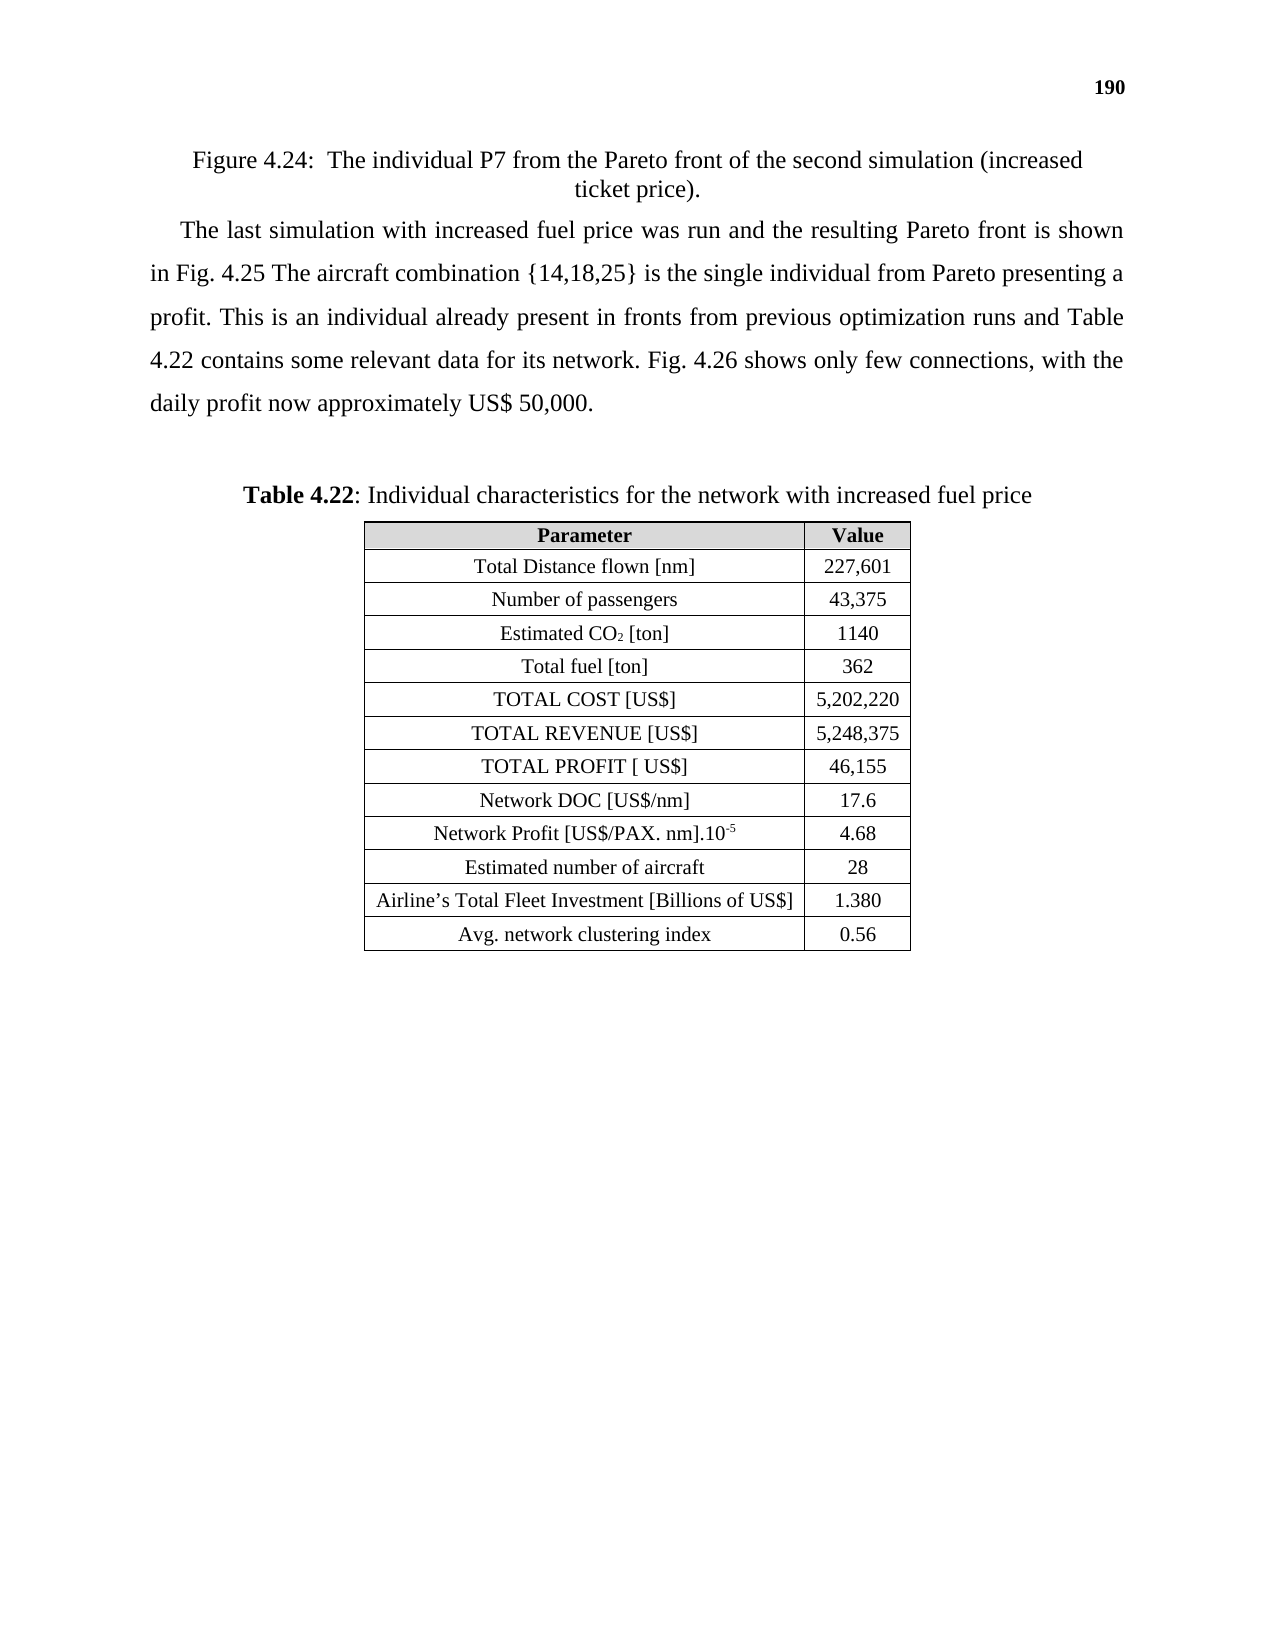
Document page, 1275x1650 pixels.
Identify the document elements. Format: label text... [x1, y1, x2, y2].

text Table 4.22: Individual characteristics for the network with increased fuel price [150, 480, 1125, 509]
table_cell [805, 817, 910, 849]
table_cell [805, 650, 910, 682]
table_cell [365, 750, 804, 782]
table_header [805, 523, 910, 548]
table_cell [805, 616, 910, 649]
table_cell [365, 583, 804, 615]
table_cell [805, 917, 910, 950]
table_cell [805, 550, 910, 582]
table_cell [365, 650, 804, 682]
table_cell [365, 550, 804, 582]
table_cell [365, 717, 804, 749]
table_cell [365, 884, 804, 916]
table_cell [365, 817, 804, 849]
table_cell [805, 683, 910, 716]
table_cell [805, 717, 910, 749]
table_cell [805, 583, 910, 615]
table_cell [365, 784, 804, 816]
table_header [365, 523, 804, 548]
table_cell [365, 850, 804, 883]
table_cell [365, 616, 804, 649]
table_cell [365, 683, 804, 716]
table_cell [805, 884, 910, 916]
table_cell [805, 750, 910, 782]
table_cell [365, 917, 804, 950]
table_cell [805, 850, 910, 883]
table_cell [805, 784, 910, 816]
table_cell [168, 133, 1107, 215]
text The last simulation with increased fuel price was run and the resulting Pareto front is shown in Fig. 4.25 The aircraft combination {14,18,25} is the single individual from Pareto presenting a profit. This is an individual already present in fronts from previous optimization runs and Table 4.22 contains some relevant data for its network. Fig. 4.26 shows only few connections, with the daily profit now approximately US$ 50,000. [150, 215, 1125, 417]
